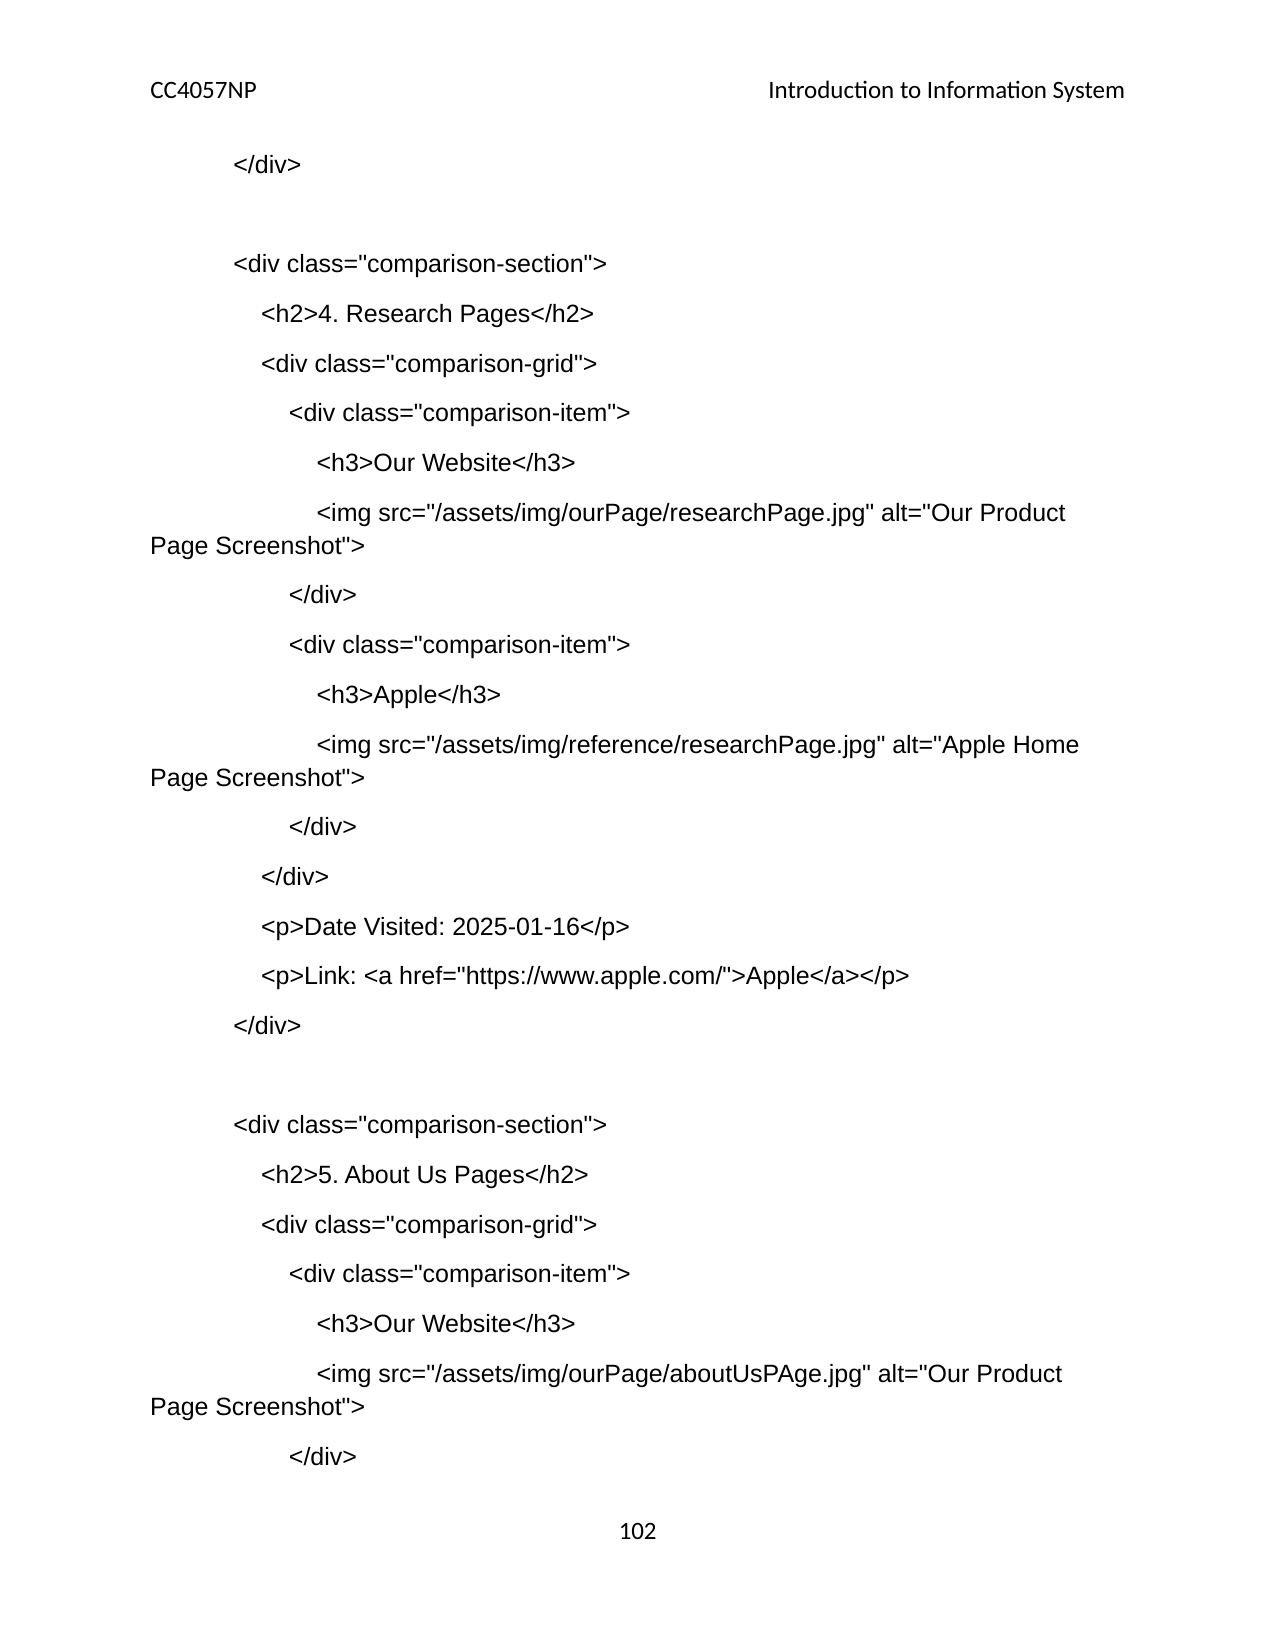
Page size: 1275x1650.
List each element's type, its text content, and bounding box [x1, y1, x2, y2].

text <div class="comparison-grid"> [150, 349, 1125, 377]
text <div class="comparison-section"> [150, 249, 1125, 278]
text <img src="/assets/img/ourPage/researchPage.jpg" alt="Our Product Page Screenshot"> [150, 498, 1125, 559]
text <h3>Apple</h3> [150, 680, 1125, 709]
text </div> [150, 1442, 1125, 1470]
text <div class="comparison-grid"> [150, 1210, 1125, 1238]
text <div class="comparison-section"> [150, 1110, 1125, 1139]
text </div> [150, 150, 1125, 179]
text </div> [150, 812, 1125, 841]
text <div class="comparison-item"> [150, 398, 1125, 427]
text <img src="/assets/img/reference/researchPage.jpg" alt="Apple Home Page Screenshot"> [150, 729, 1125, 791]
text <h2>4. Research Pages</h2> [150, 299, 1125, 328]
text <div class="comparison-item"> [150, 630, 1125, 659]
text <h3>Our Website</h3> [150, 1309, 1125, 1338]
text <h3>Our Website</h3> [150, 448, 1125, 477]
text </div> [150, 862, 1125, 891]
text </div> [150, 581, 1125, 609]
text <div class="comparison-item"> [150, 1259, 1125, 1288]
text <p>Link: <a href="https://www.apple.com/">Apple</a></p> [150, 961, 1125, 990]
text <img src="/assets/img/ourPage/aboutUsPAge.jpg" alt="Our Product Page Screenshot"> [150, 1359, 1125, 1421]
text <p>Date Visited: 2025-01-16</p> [150, 912, 1125, 940]
text </div> [150, 1011, 1125, 1040]
text <h2>5. About Us Pages</h2> [150, 1160, 1125, 1189]
